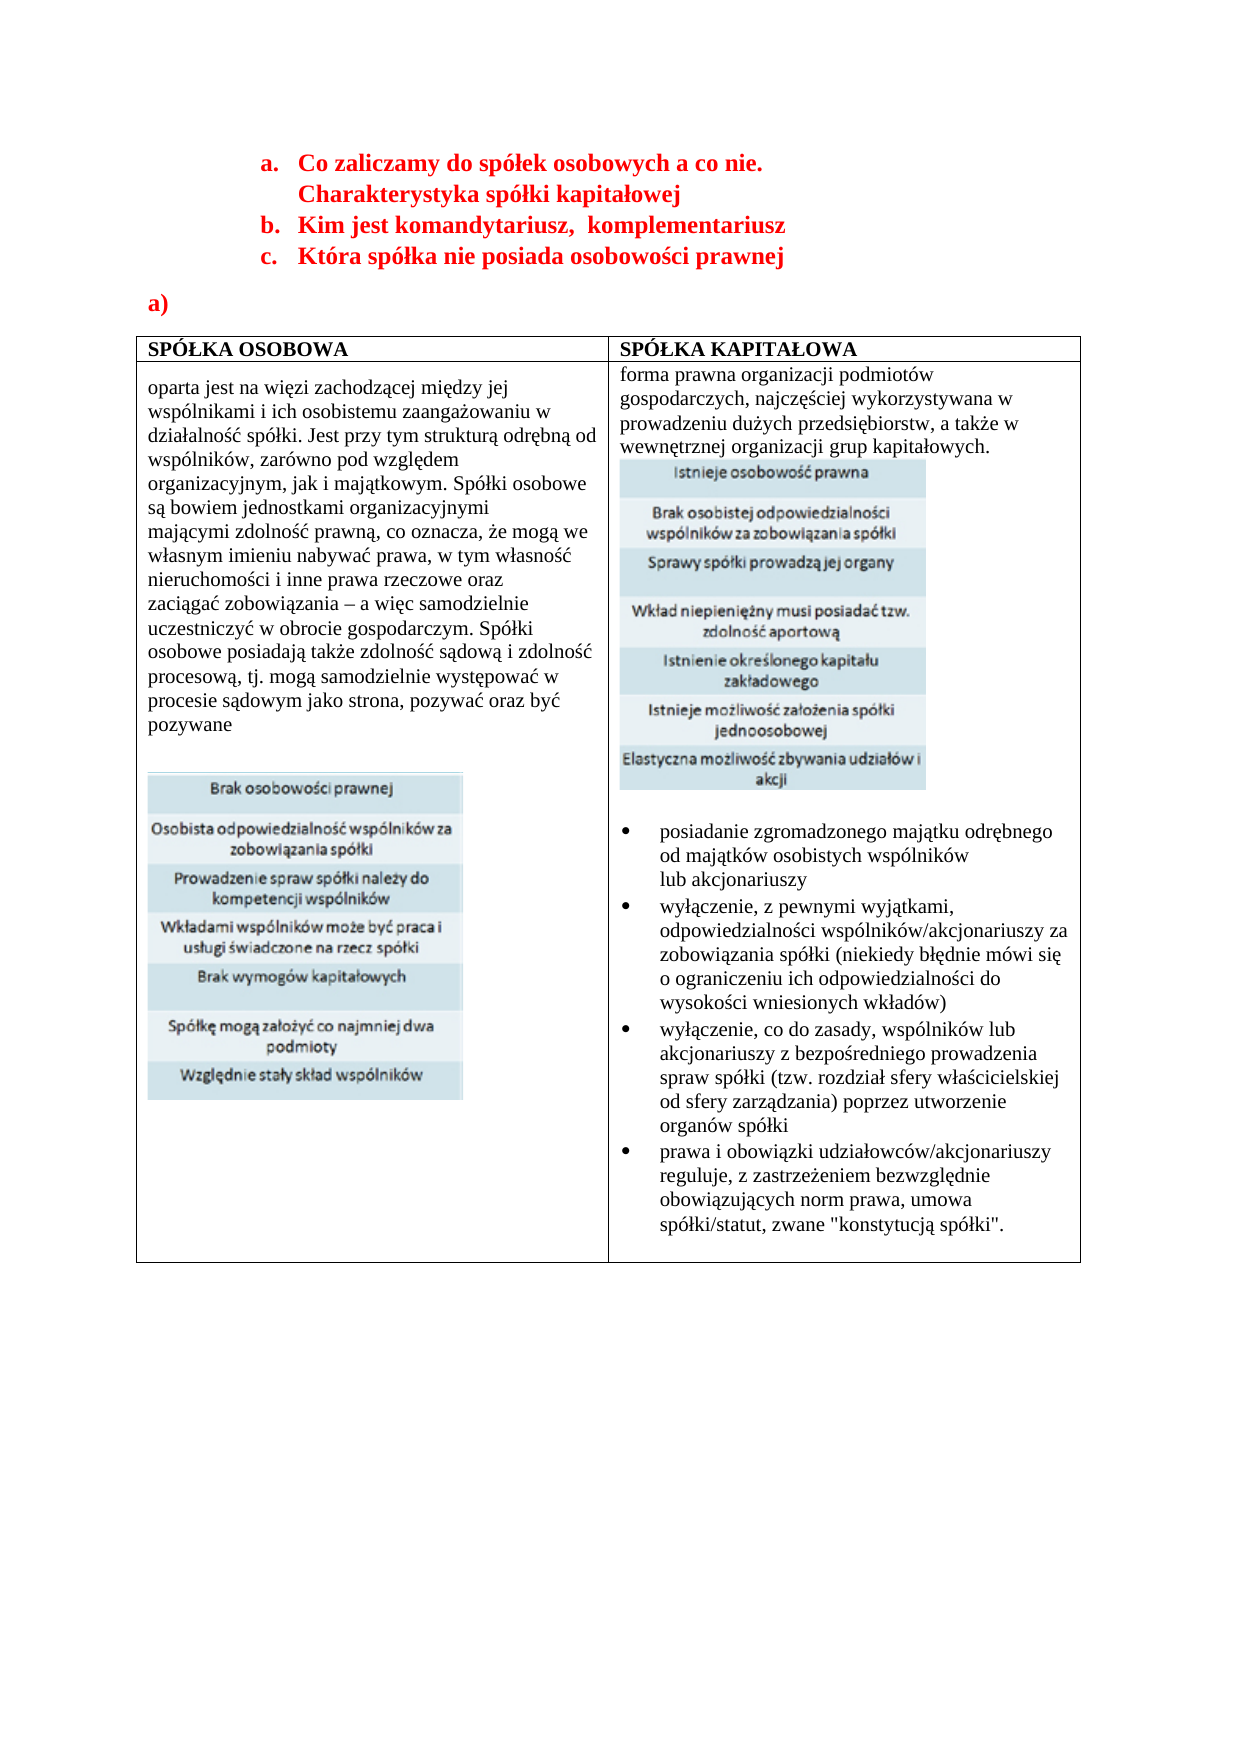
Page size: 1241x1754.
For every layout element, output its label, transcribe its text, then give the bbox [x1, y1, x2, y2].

picture [147, 772, 464, 1100]
picture [619, 458, 926, 790]
list Która spółka nie posiada osobowości prawnej [260, 241, 1093, 269]
list Co zaliczamy do spółek osobowych a co nie. Charakterystyka spółki kapitałowej [260, 148, 1093, 207]
list Kim jest komandytariusz, komplementariusz [260, 210, 1093, 238]
table_cell forma prawna organizacji podmiotów gospodarczych, najczęściej wykorzystywana w prowadzeniu dużych przedsiębiorstw, a także w wewnętrznej organizacji grup kapitałowych. posiadanie zgromadzonego majątku odrębnego od majątków osobistych wspólników lub akcjonariuszy wyłączenie, z pewnymi wyjątkami, odpowiedzialności wspólników/akcjonariuszy za zobowiązania spółki (niekiedy błędnie mówi się o ograniczeniu ich odpowiedzialności do wysokości wniesionych wkładów) wyłączenie, co do zasady, wspólników lub akcjonariuszy z bezpośredniego prowadzenia spraw spółki (tzw. rozdział sfery właścicielskiej od sfery zarządzania) poprzez utworzenie organów spółki prawa i obowiązki udziałowców/akcjonariuszy reguluje, z zastrzeżeniem bezwzględnie obowiązujących norm prawa, umowa spółki/statut, zwane "konstytucją spółki". [609, 362, 1080, 1262]
table_header SPÓŁKA KAPITAŁOWA [609, 337, 1080, 361]
table_header SPÓŁKA OSOBOWA [137, 337, 608, 361]
text a) [148, 288, 1093, 317]
table_cell oparta jest na więzi zachodzącej między jej wspólnikami i ich osobistemu zaangażowaniu w działalność spółki. Jest przy tym strukturą odrębną od wspólników, zarówno pod względem organizacyjnym, jak i majątkowym. Spółki osobowe są bowiem jednostkami organizacyjnymi mającymi zdolność prawną, co oznacza, że mogą we własnym imieniu nabywać prawa, w tym własność nieruchomości i inne prawa rzeczowe oraz zaciągać zobowiązania – a więc samodzielnie uczestniczyć w obrocie gospodarczym. Spółki osobowe posiadają także zdolność sądową i zdolność procesową, tj. mogą samodzielnie występować w procesie sądowym jako strona, pozywać oraz być pozywane [137, 362, 608, 1262]
